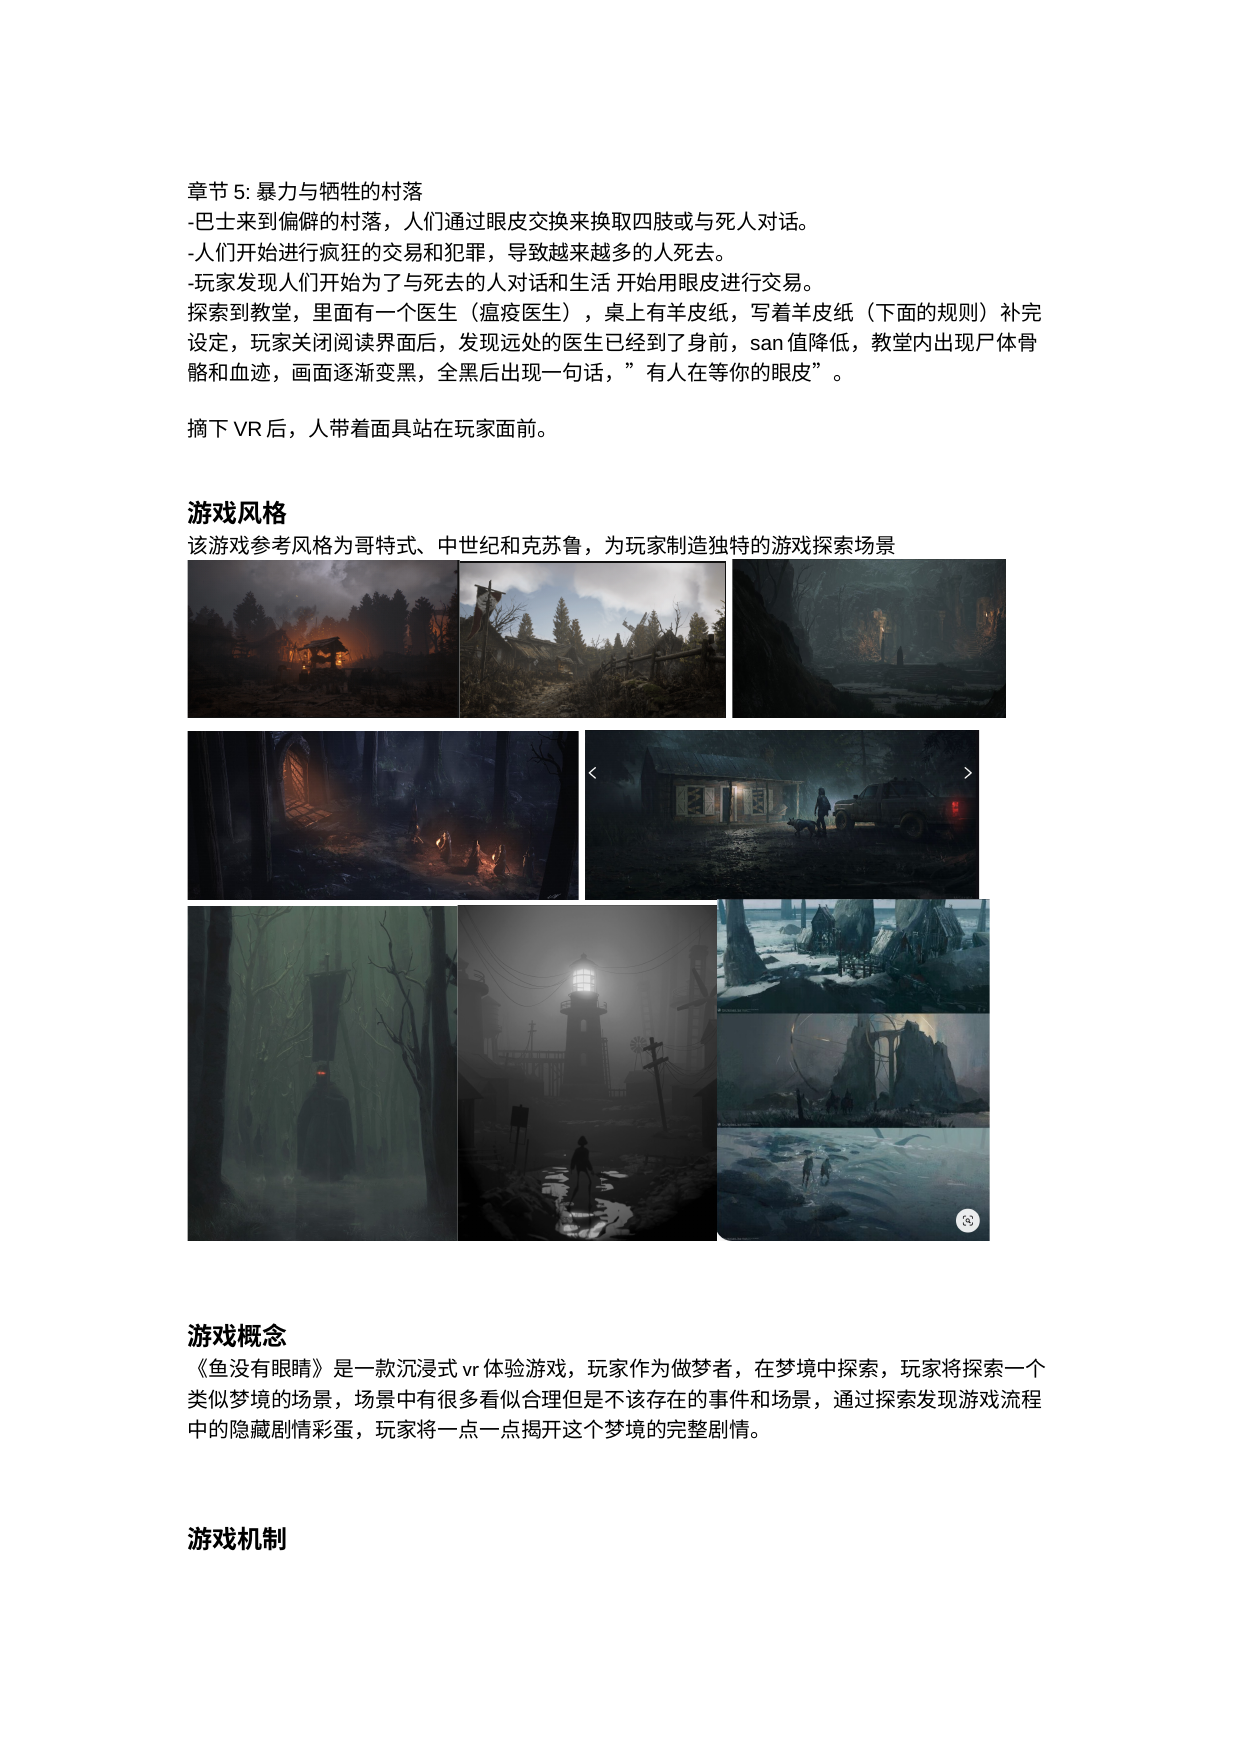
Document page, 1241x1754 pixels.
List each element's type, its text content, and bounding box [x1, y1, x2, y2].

text 章节5: 暴力与牺牲的村落 [187, 175, 1053, 206]
text 探索到教堂，里面有一个医生（瘟疫医生），桌上有羊皮纸，写着羊皮纸（下面的规则）补完设定，玩家关闭阅读界面后，发现远处的医生已经到了身前，san值降低，教堂内出现尸体骨骼和血迹，画面逐渐变黑，全黑后出现一句话，”有人在等你的眼皮”。 [187, 296, 1053, 387]
picture [187, 731, 579, 900]
text 游戏机制 [187, 1519, 1053, 1556]
text 《鱼没有眼睛》是一款沉浸式vr体验游戏，玩家作为做梦者，在梦境中探索，玩家将探索一个类似梦境的场景，场景中有很多看似合理但是不该存在的事件和场景，通过探索发现游戏流程中的隐藏剧情彩蛋，玩家将一点一点揭开这个梦境的完整剧情。 [187, 1353, 1053, 1443]
text -人们开始进行疯狂的交易和犯罪，导致越来越多的人死去。 [187, 236, 1053, 266]
picture [732, 559, 1006, 718]
text 游戏概念 [187, 1316, 1053, 1353]
picture [187, 730, 990, 1241]
text -玩家发现人们开始为了与死去的人对话和生活 开始用眼皮进行交易。 [187, 266, 1053, 296]
text 游戏风格 [187, 493, 1053, 529]
text -巴士来到偏僻的村落，人们通过眼皮交换来换取四肢或与死人对话。 [187, 206, 1053, 236]
picture [187, 560, 726, 718]
text 该游戏参考风格为哥特式、中世纪和克苏鲁，为玩家制造独特的游戏探索场景 [187, 529, 1053, 560]
text 摘下VR后，人带着面具站在玩家面前。 [187, 412, 1053, 442]
